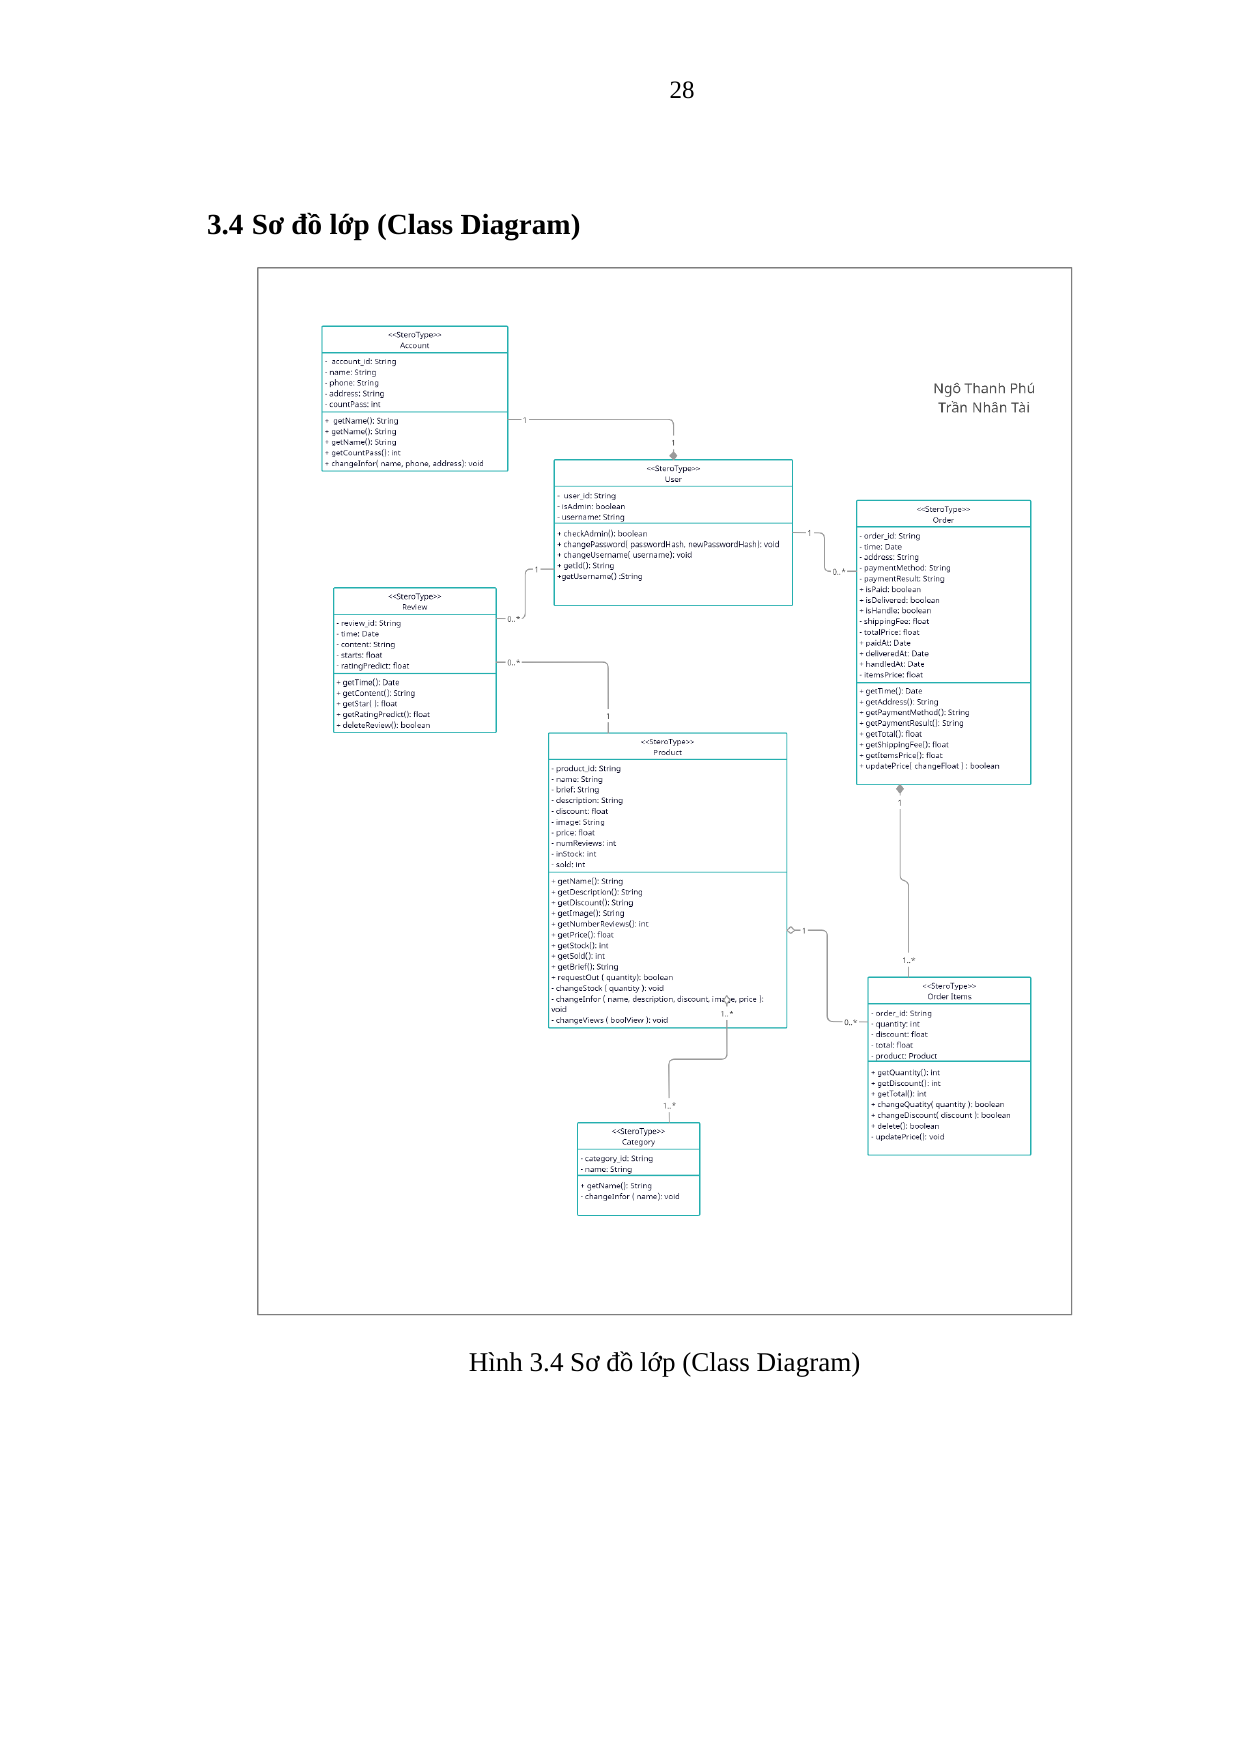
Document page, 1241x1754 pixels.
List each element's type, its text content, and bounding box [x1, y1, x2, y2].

picture [246, 257, 1083, 1326]
list Sơ đồ lớp (Class Diagram) [207, 207, 1122, 240]
